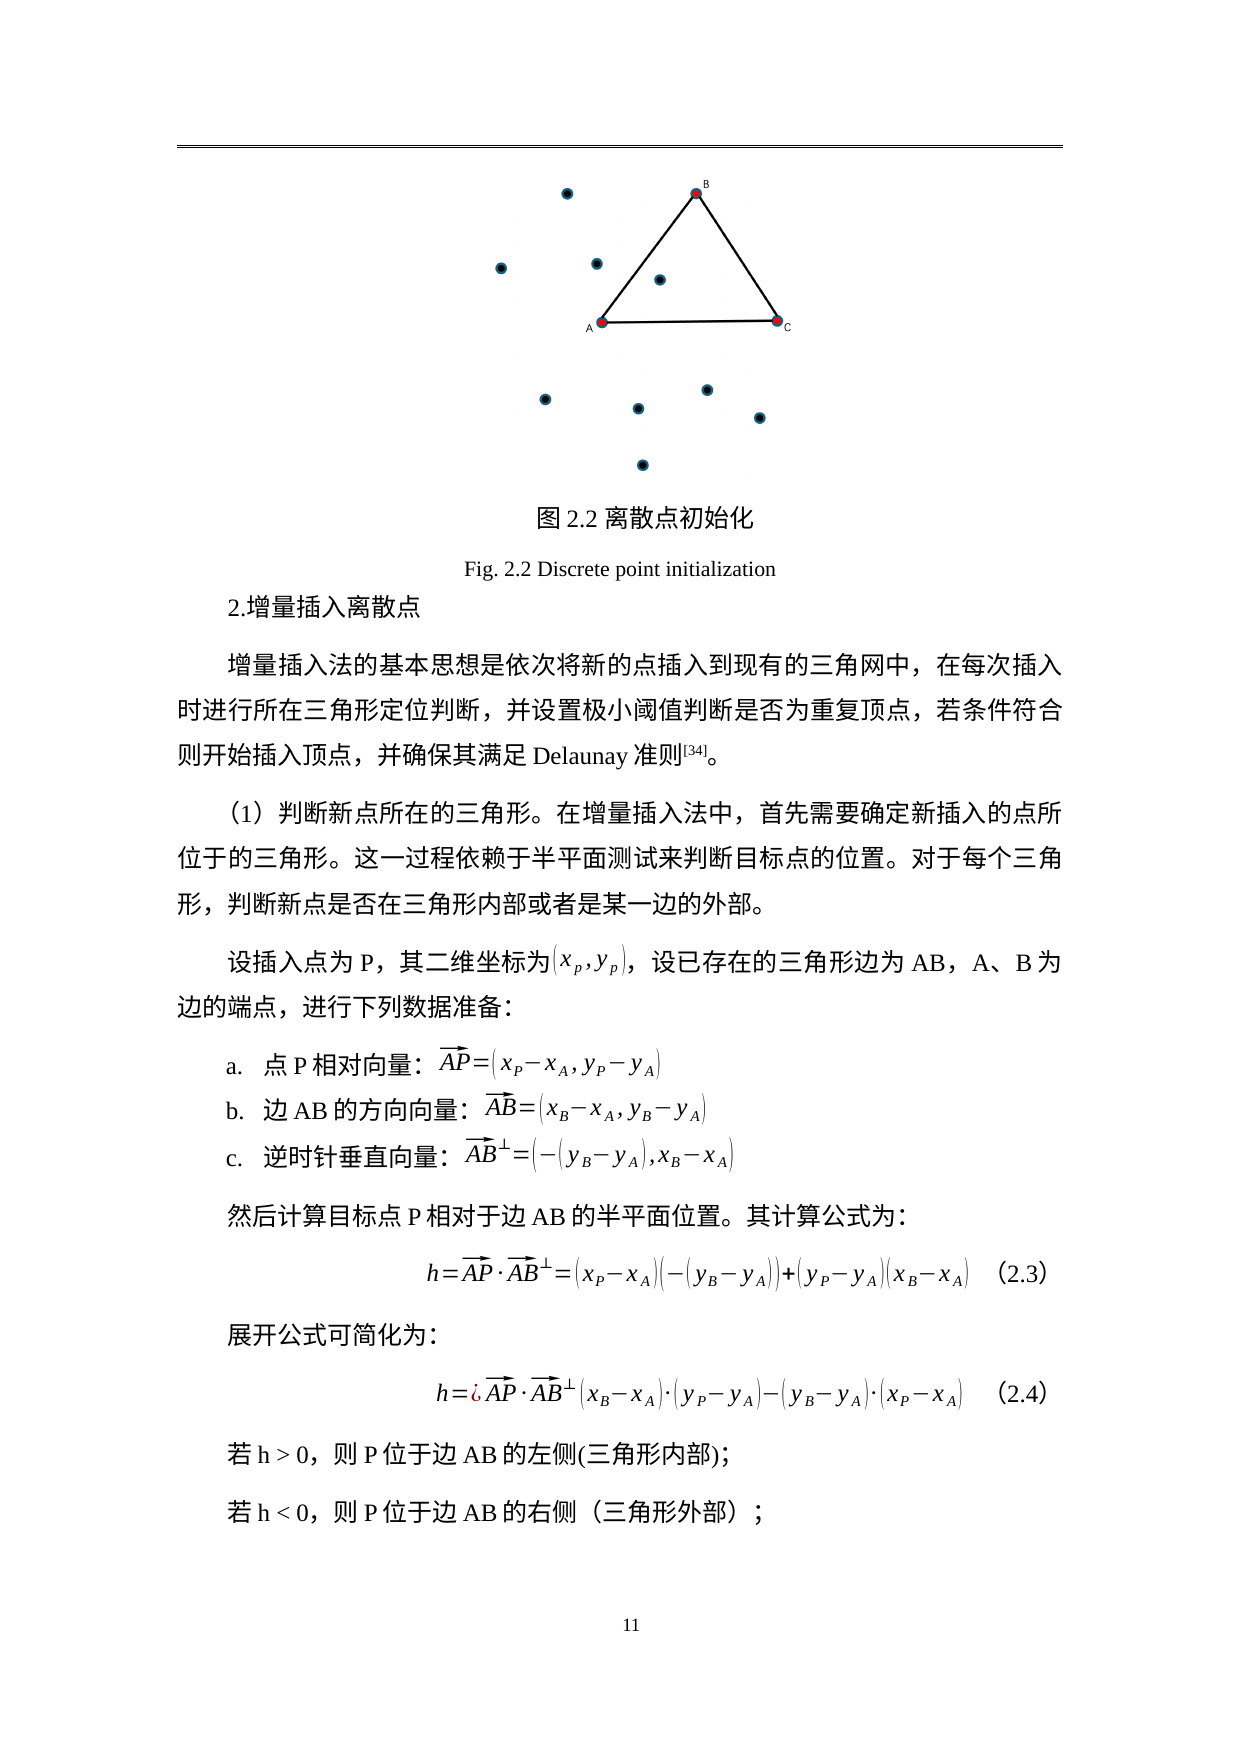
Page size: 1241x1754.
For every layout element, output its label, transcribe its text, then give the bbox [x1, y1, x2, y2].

list 逆时针垂直向量： [226, 1136, 1063, 1174]
text （2.3） [177, 1254, 1063, 1294]
text 增量插入法的基本思想是依次将新的点插入到现有的三角网中，在每次插入时进行所在三角形定位判断，并设置极小阈值判断是否为重复顶点，若条件符合则开始插入顶点，并确保其满足Delaunay准则[34]。 [177, 645, 1063, 772]
list 点P相对向量： [226, 1045, 1063, 1081]
text 若h > 0，则P位于边AB的左侧(三角形内部)； [177, 1434, 1063, 1471]
text 设插入点为P，其二维坐标为，设已存在的三角形边为AB，A、B为边的端点，进行下列数据准备： [177, 942, 1063, 1024]
text 展开公式可简化为： [177, 1316, 1063, 1352]
text （1）判断新点所在的三角形。在增量插入法中，首先需要确定新插入的点所位于的三角形。这一过程依赖于半平面测试来判断目标点的位置。对于每个三角形，判断新点是否在三角形内部或者是某一边的外部。 [177, 794, 1063, 921]
picture [491, 178, 799, 480]
text （2.4） [177, 1373, 1063, 1413]
text 然后计算目标点P相对于边AB的半平面位置。其计算公式为： [177, 1196, 1063, 1232]
text 图2.2 离散点初始化 [177, 498, 1063, 534]
list 边AB的方向向量： [226, 1091, 1063, 1127]
text 2.增量插入离散点 [177, 587, 1063, 624]
text Fig. 2.2 Discrete point initialization [177, 556, 1063, 581]
text 若h < 0，则P位于边AB的右侧（三角形外部）； [177, 1492, 1063, 1529]
